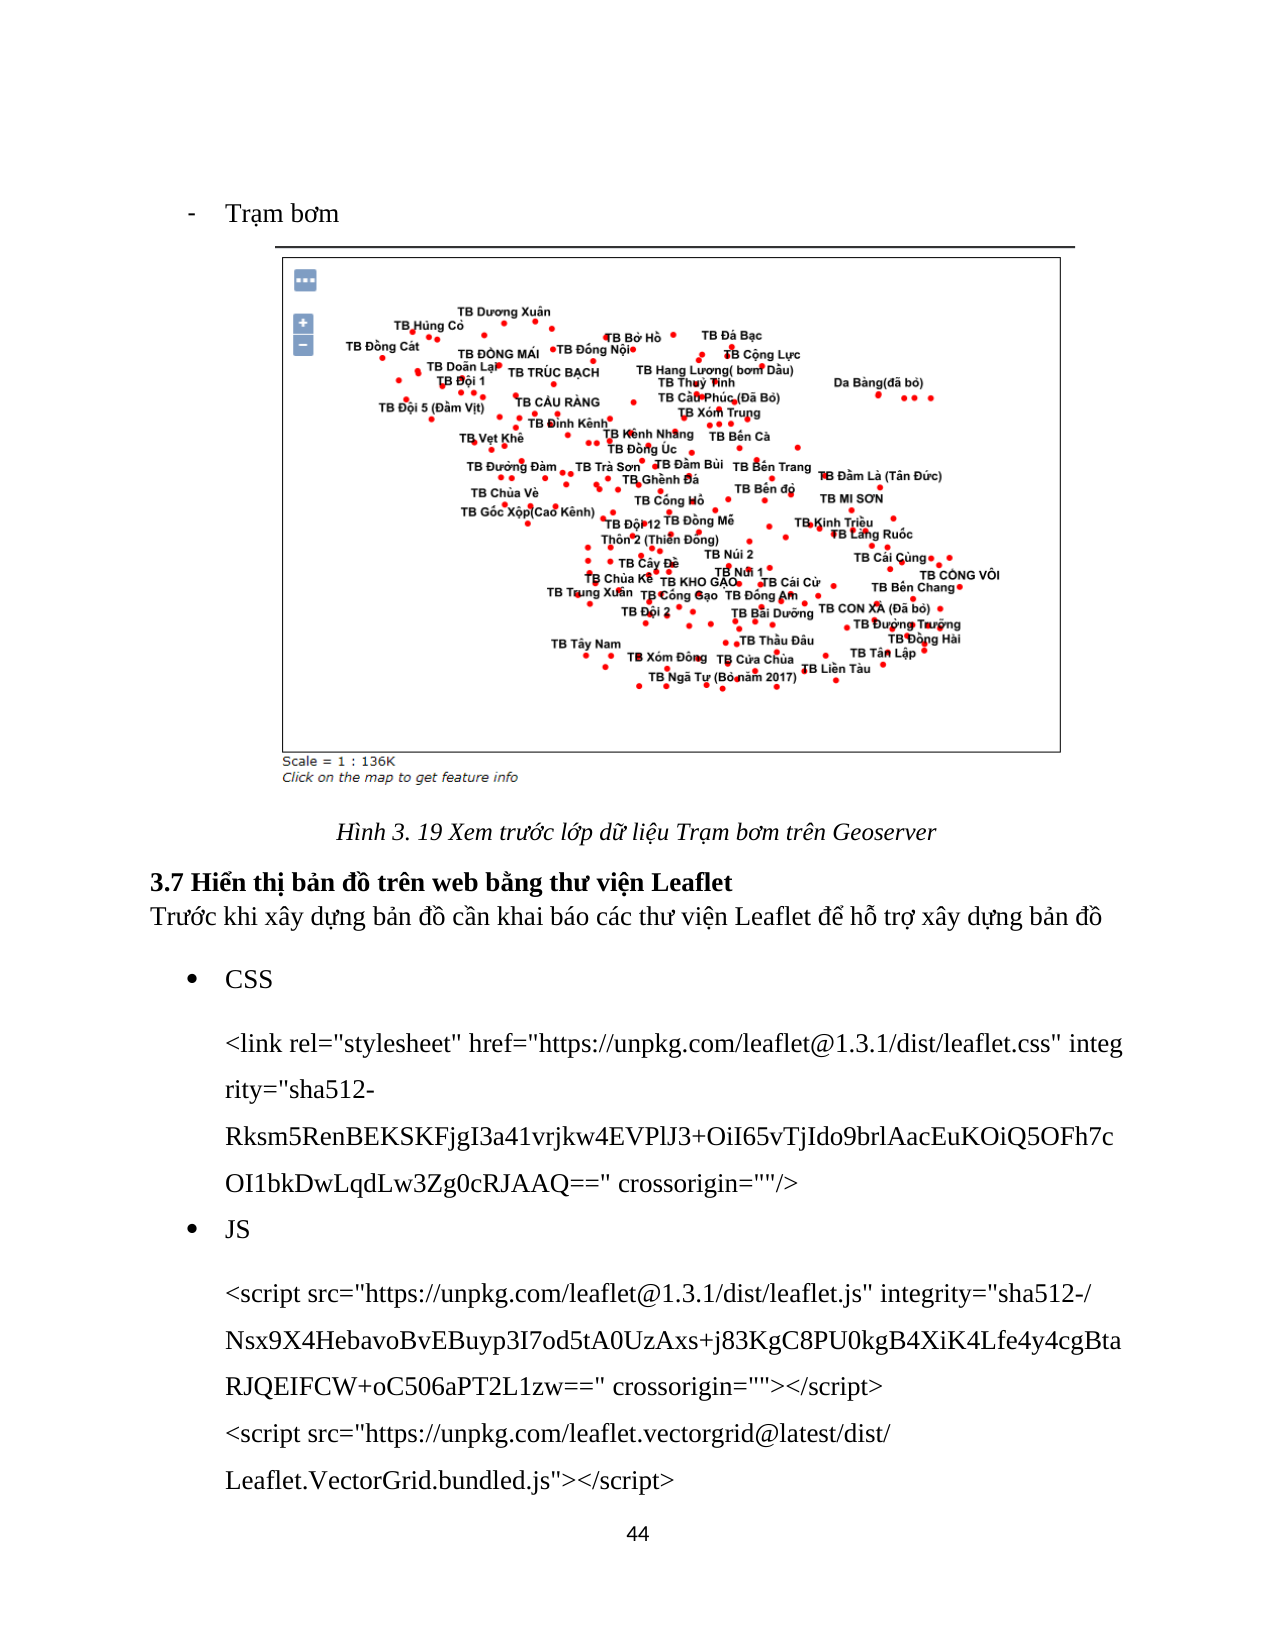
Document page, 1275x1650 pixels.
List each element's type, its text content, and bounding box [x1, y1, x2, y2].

text <link rel="stylesheet" href="https://unpkg.com/leaflet@1.3.1/dist/leaflet.css" integrity="sha512-Rksm5RenBEKSKFjgI3a41vrjkw4EVPlJ3+OiI65vTjIdo9brlAacEuKOiQ5OFh7cOI1bkDwLqdLw3Zg0cRJAAQ==" crossorigin=""/> [225, 1027, 1125, 1198]
text Hình 3. 19 Xem trước lớp dữ liệu Trạm bơm trên Geoserver [150, 817, 1125, 846]
list Trạm bơm [187, 197, 1125, 230]
list JS [187, 1213, 1125, 1245]
text <script src="https://unpkg.com/leaflet@1.3.1/dist/leaflet.js" integrity="sha512-/Nsx9X4HebavoBvEBuyp3I7od5tA0UzAxs+j83KgC8PU0kgB4XiK4Lfe4y4cgBtaRJQEIFCW+oC506aPT2L1zw==" crossorigin=""></script> [225, 1277, 1125, 1402]
list CSS [187, 963, 1125, 994]
text <script src="https://unpkg.com/leaflet.vectorgrid@latest/dist/Leaflet.VectorGrid.bundled.js"></script> [225, 1417, 1125, 1495]
subtitle 3.7 Hiển thị bản đồ trên web bằng thư viện Leaflet [150, 866, 1125, 898]
text Trước khi xây dựng bản đồ cần khai báo các thư viện Leaflet để hỗ trợ xây dựng bản đồ [150, 900, 1125, 931]
picture [275, 246, 1075, 796]
